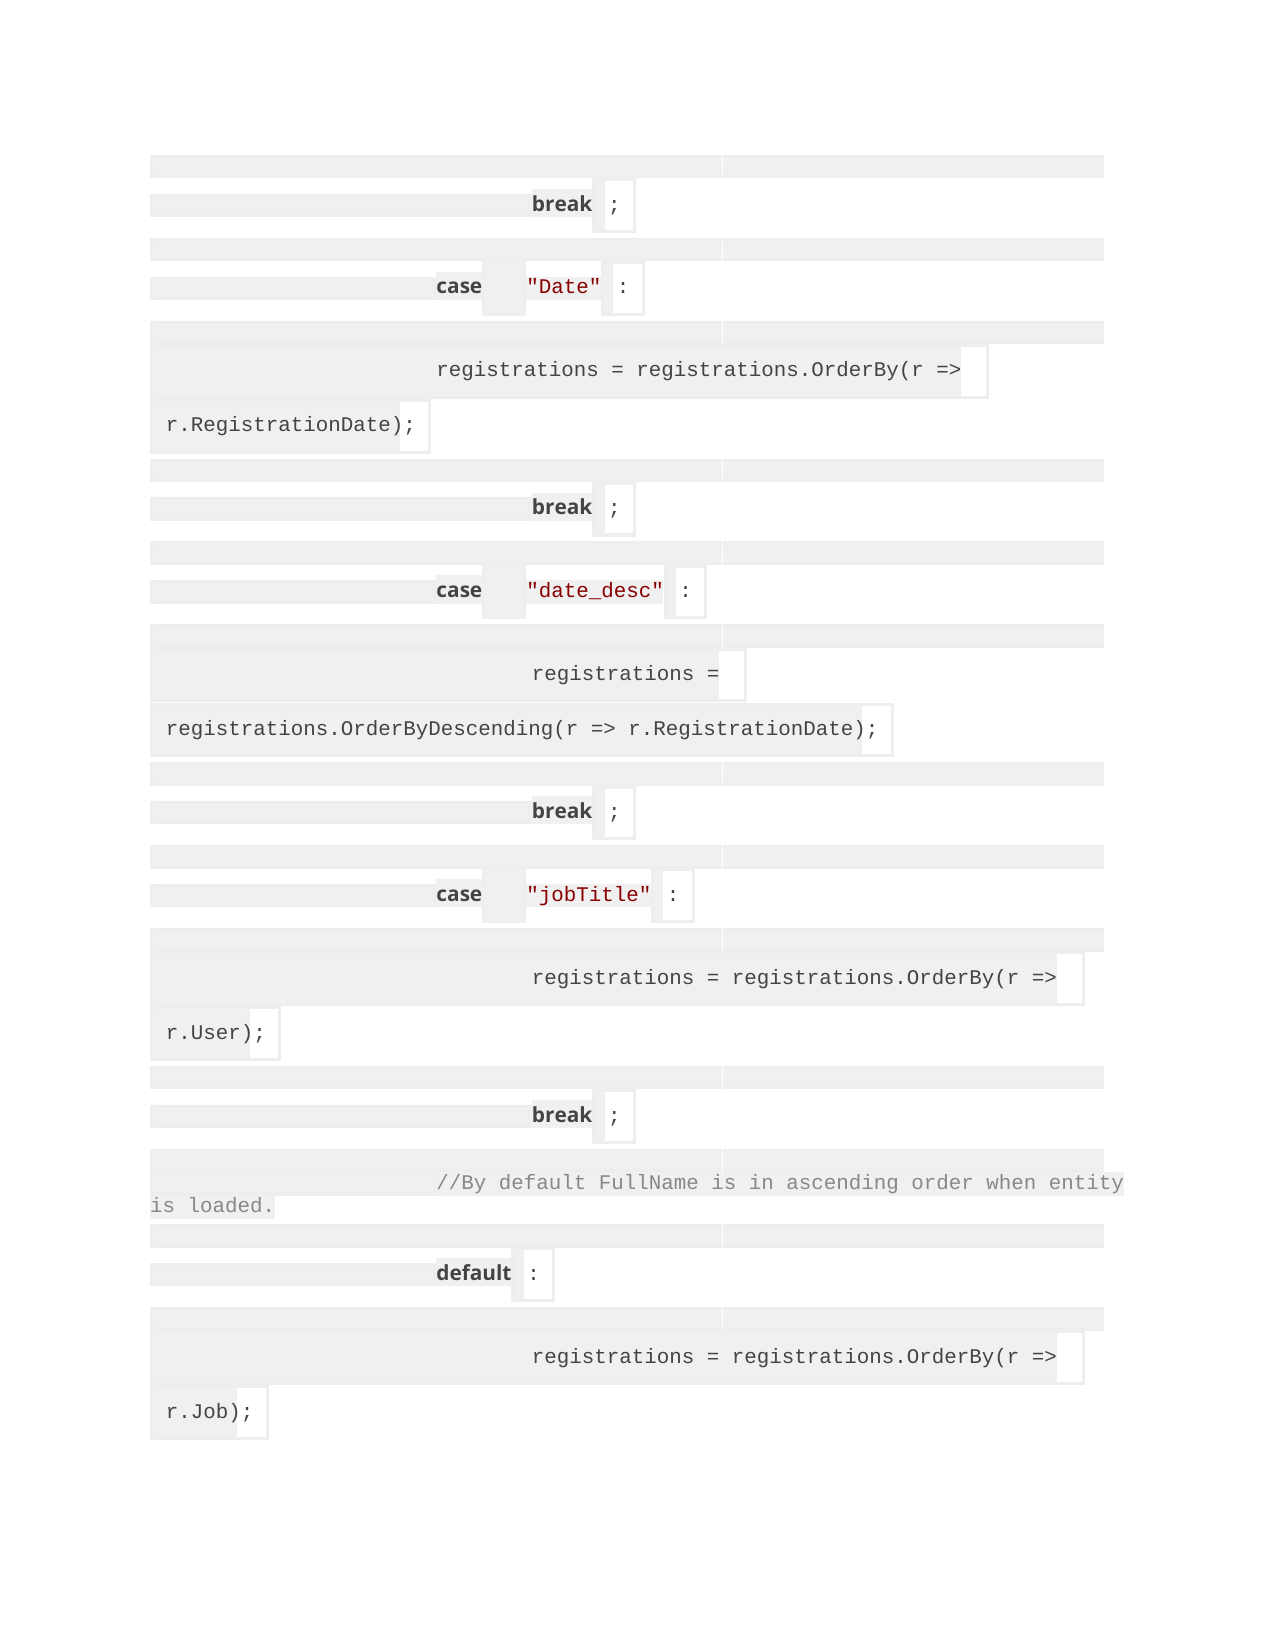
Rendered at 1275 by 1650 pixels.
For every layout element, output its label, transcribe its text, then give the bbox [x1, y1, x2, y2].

text case "Date": [150, 233, 1125, 316]
text default: [150, 1219, 1125, 1302]
text break; [150, 150, 1125, 233]
text break; [150, 454, 1125, 537]
text registrations = registrations.OrderBy(r => r.User); [150, 923, 1125, 1061]
text registrations = registrations.OrderBy(r => r.RegistrationDate); [150, 316, 1125, 454]
text case "date_desc": [150, 537, 1125, 619]
text case "jobTitle": [150, 840, 1125, 923]
text registrations = registrations.OrderBy(r => r.Job); [150, 1302, 1125, 1440]
text break; [150, 1061, 1125, 1144]
text //By default FullName is in ascending order when entity is loaded. [150, 1144, 1125, 1219]
text registrations = registrations.OrderByDescending(r => r.RegistrationDate); [150, 619, 1125, 757]
text break; [150, 757, 1125, 840]
